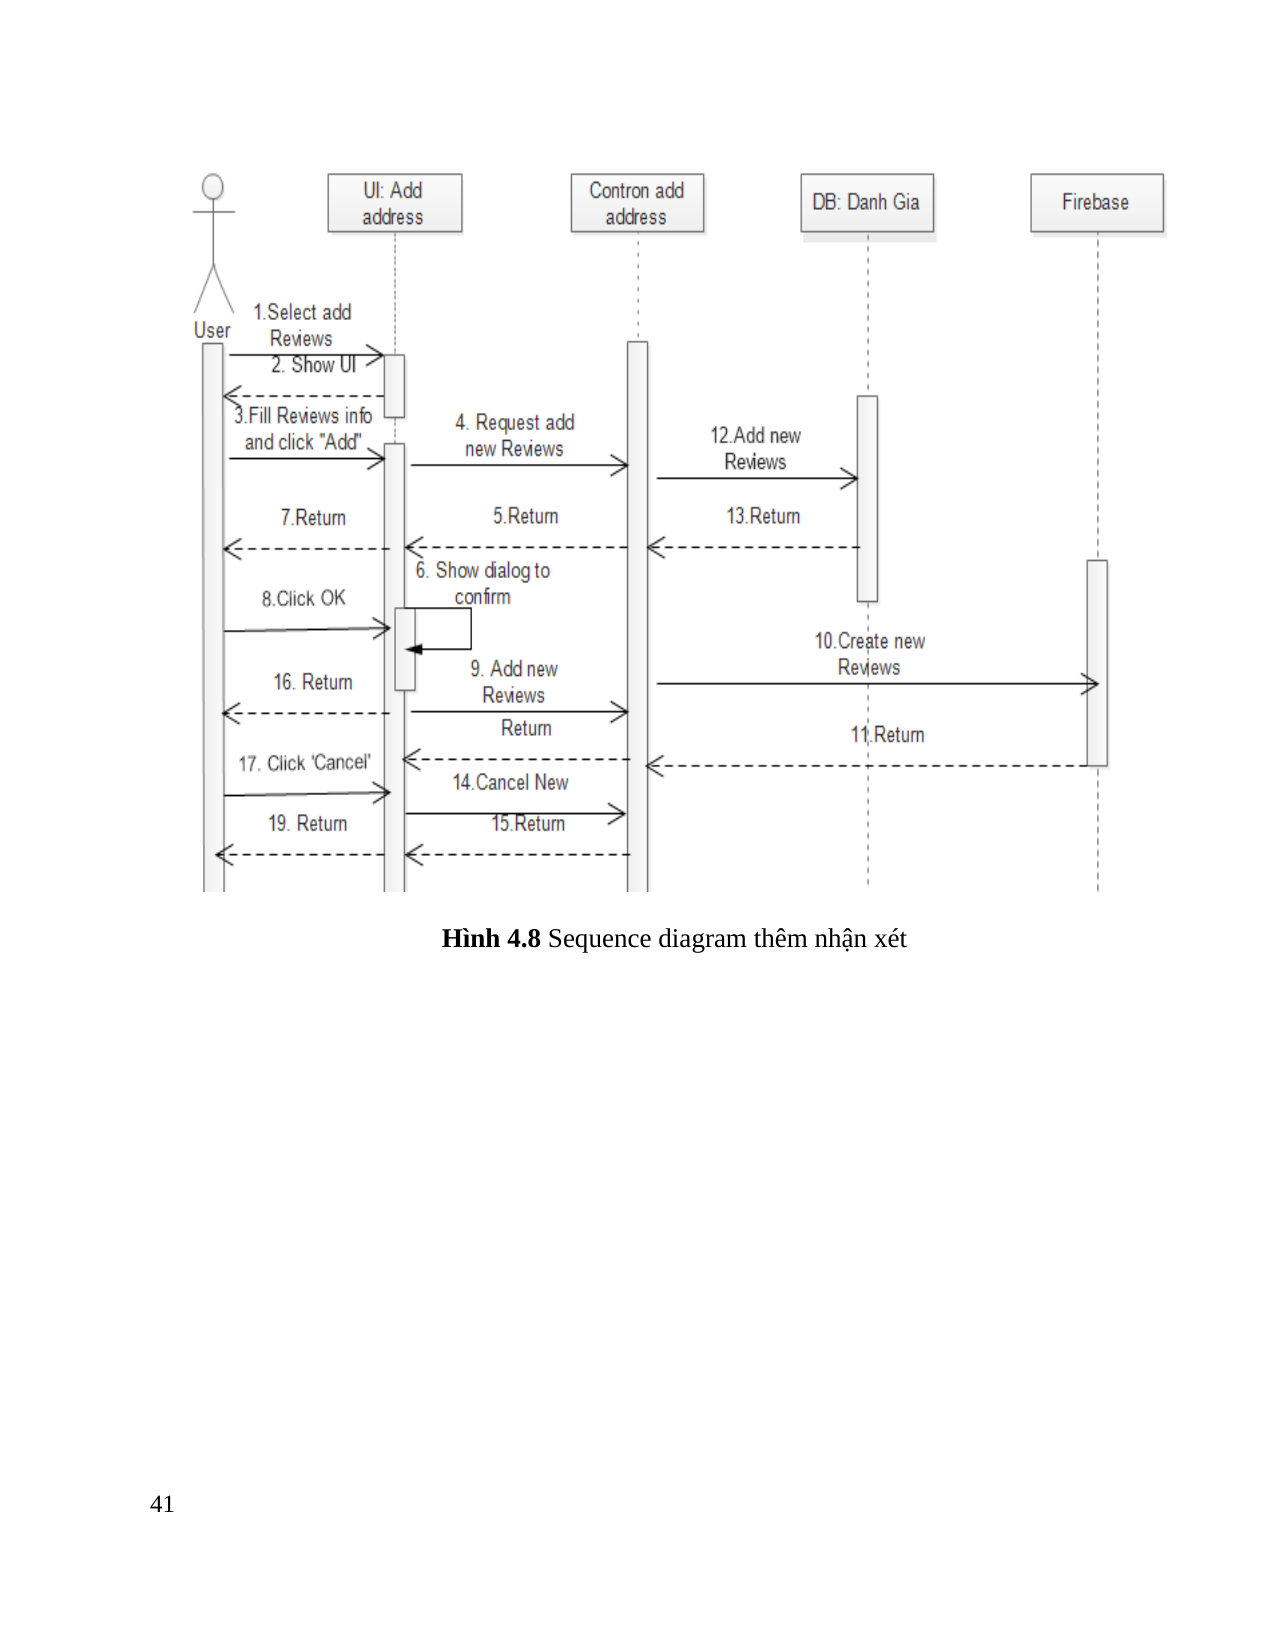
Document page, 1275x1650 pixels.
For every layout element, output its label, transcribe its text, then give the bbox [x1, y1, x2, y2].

picture [150, 150, 1214, 892]
text Hình 4.8 Sequence diagram thêm nhận xét [224, 922, 1125, 953]
